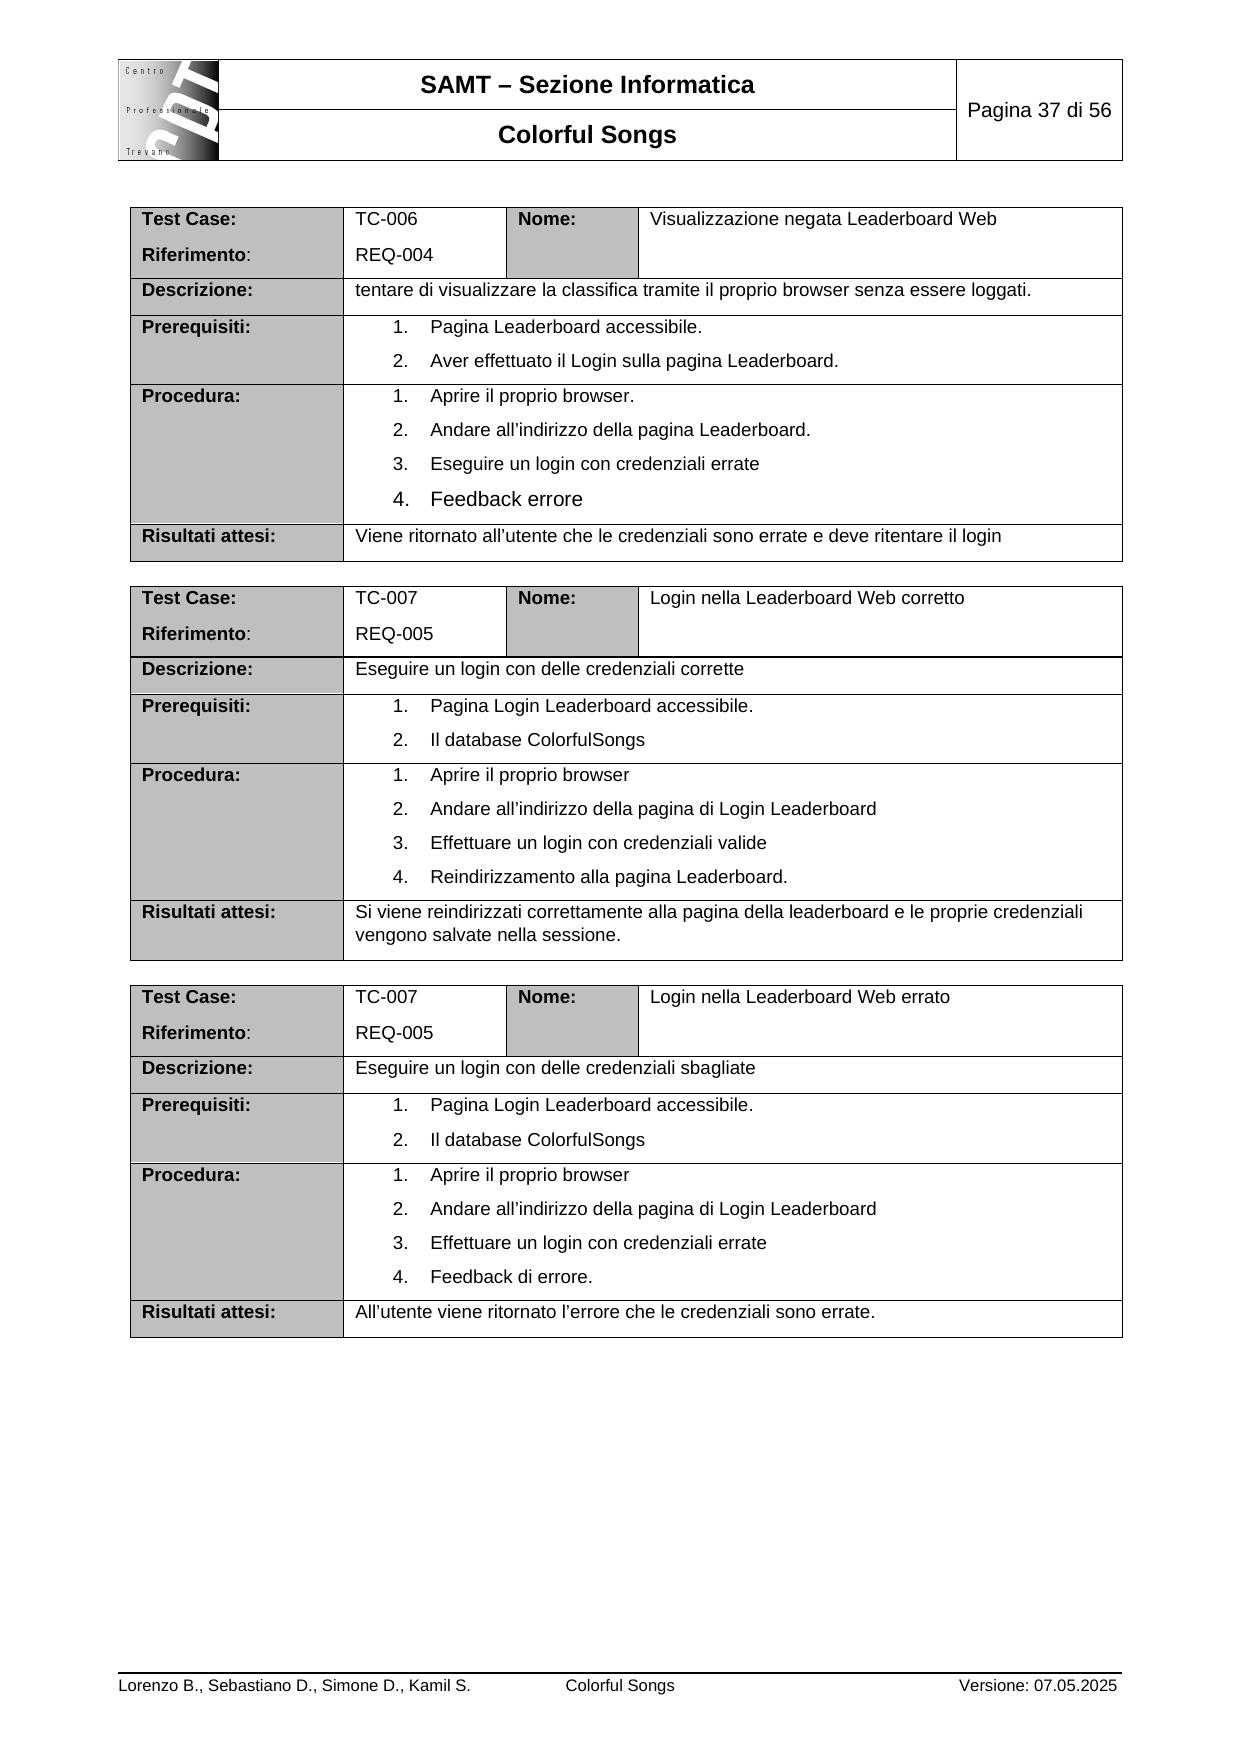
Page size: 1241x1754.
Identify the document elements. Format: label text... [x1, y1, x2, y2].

table_cell Risultati attesi: [131, 901, 343, 960]
table_cell Pagina Leaderboard accessibile. Aver effettuato il Login sulla pagina Leaderboard. [344, 316, 1122, 384]
table_header Login nella Leaderboard Web corretto [639, 587, 1122, 656]
table_header TC-007 REQ-005 [344, 587, 506, 656]
table_cell Prerequisiti: [131, 316, 343, 384]
table_header Login nella Leaderboard Web errato [639, 986, 1122, 1056]
table_cell Descrizione: [131, 658, 343, 693]
table_cell All’utente viene ritornato l’errore che le credenziali sono errate. [344, 1301, 1122, 1337]
table_cell Procedura: [131, 764, 343, 900]
table_cell Eseguire un login con delle credenziali corrette [344, 658, 1122, 693]
table_cell Procedura: [131, 385, 343, 523]
picture [118, 60, 219, 160]
table_cell Aprire il proprio browser Andare all’indirizzo della pagina di Login Leaderboard Effettuare un login con credenziali valide Reindirizzamento alla pagina Leaderboard. [344, 764, 1122, 900]
table_cell Risultati attesi: [131, 525, 343, 561]
table_cell tentare di visualizzare la classifica tramite il proprio browser senza essere loggati. [344, 279, 1122, 315]
table_header Visualizzazione negata Leaderboard Web [639, 208, 1122, 278]
table_cell Risultati attesi: [131, 1301, 343, 1337]
table_cell Aprire il proprio browser Andare all’indirizzo della pagina di Login Leaderboard Effettuare un login con credenziali errate Feedback di errore. [344, 1164, 1122, 1300]
table_header TC-007 REQ-005 [344, 986, 506, 1056]
table_header TC-006 REQ-004 [344, 208, 506, 278]
table_cell Aprire il proprio browser. Andare all’indirizzo della pagina Leaderboard. Eseguire un login con credenziali errate Feedback errore [344, 385, 1122, 523]
table_cell Descrizione: [131, 1057, 343, 1093]
table_header Test Case: Riferimento: [131, 986, 343, 1056]
table_header Nome: [507, 208, 638, 278]
table_cell Prerequisiti: [131, 695, 343, 763]
table_header Nome: [507, 587, 638, 656]
table_cell Procedura: [131, 1164, 343, 1300]
table_cell Descrizione: [131, 279, 343, 315]
table_cell Eseguire un login con delle credenziali sbagliate [344, 1057, 1122, 1093]
table_cell Pagina Login Leaderboard accessibile. Il database ColorfulSongs [344, 1094, 1122, 1162]
table_cell Prerequisiti: [131, 1094, 343, 1162]
table_header Nome: [507, 986, 638, 1056]
table_header Test Case: Riferimento: [131, 208, 343, 278]
table_cell Si viene reindirizzati correttamente alla pagina della leaderboard e le proprie credenziali vengono salvate nella sessione. [344, 901, 1122, 960]
table_cell Viene ritornato all’utente che le credenziali sono errate e deve ritentare il login [344, 525, 1122, 561]
table_cell Pagina Login Leaderboard accessibile. Il database ColorfulSongs [344, 695, 1122, 763]
table_header Test Case: Riferimento: [131, 587, 343, 656]
